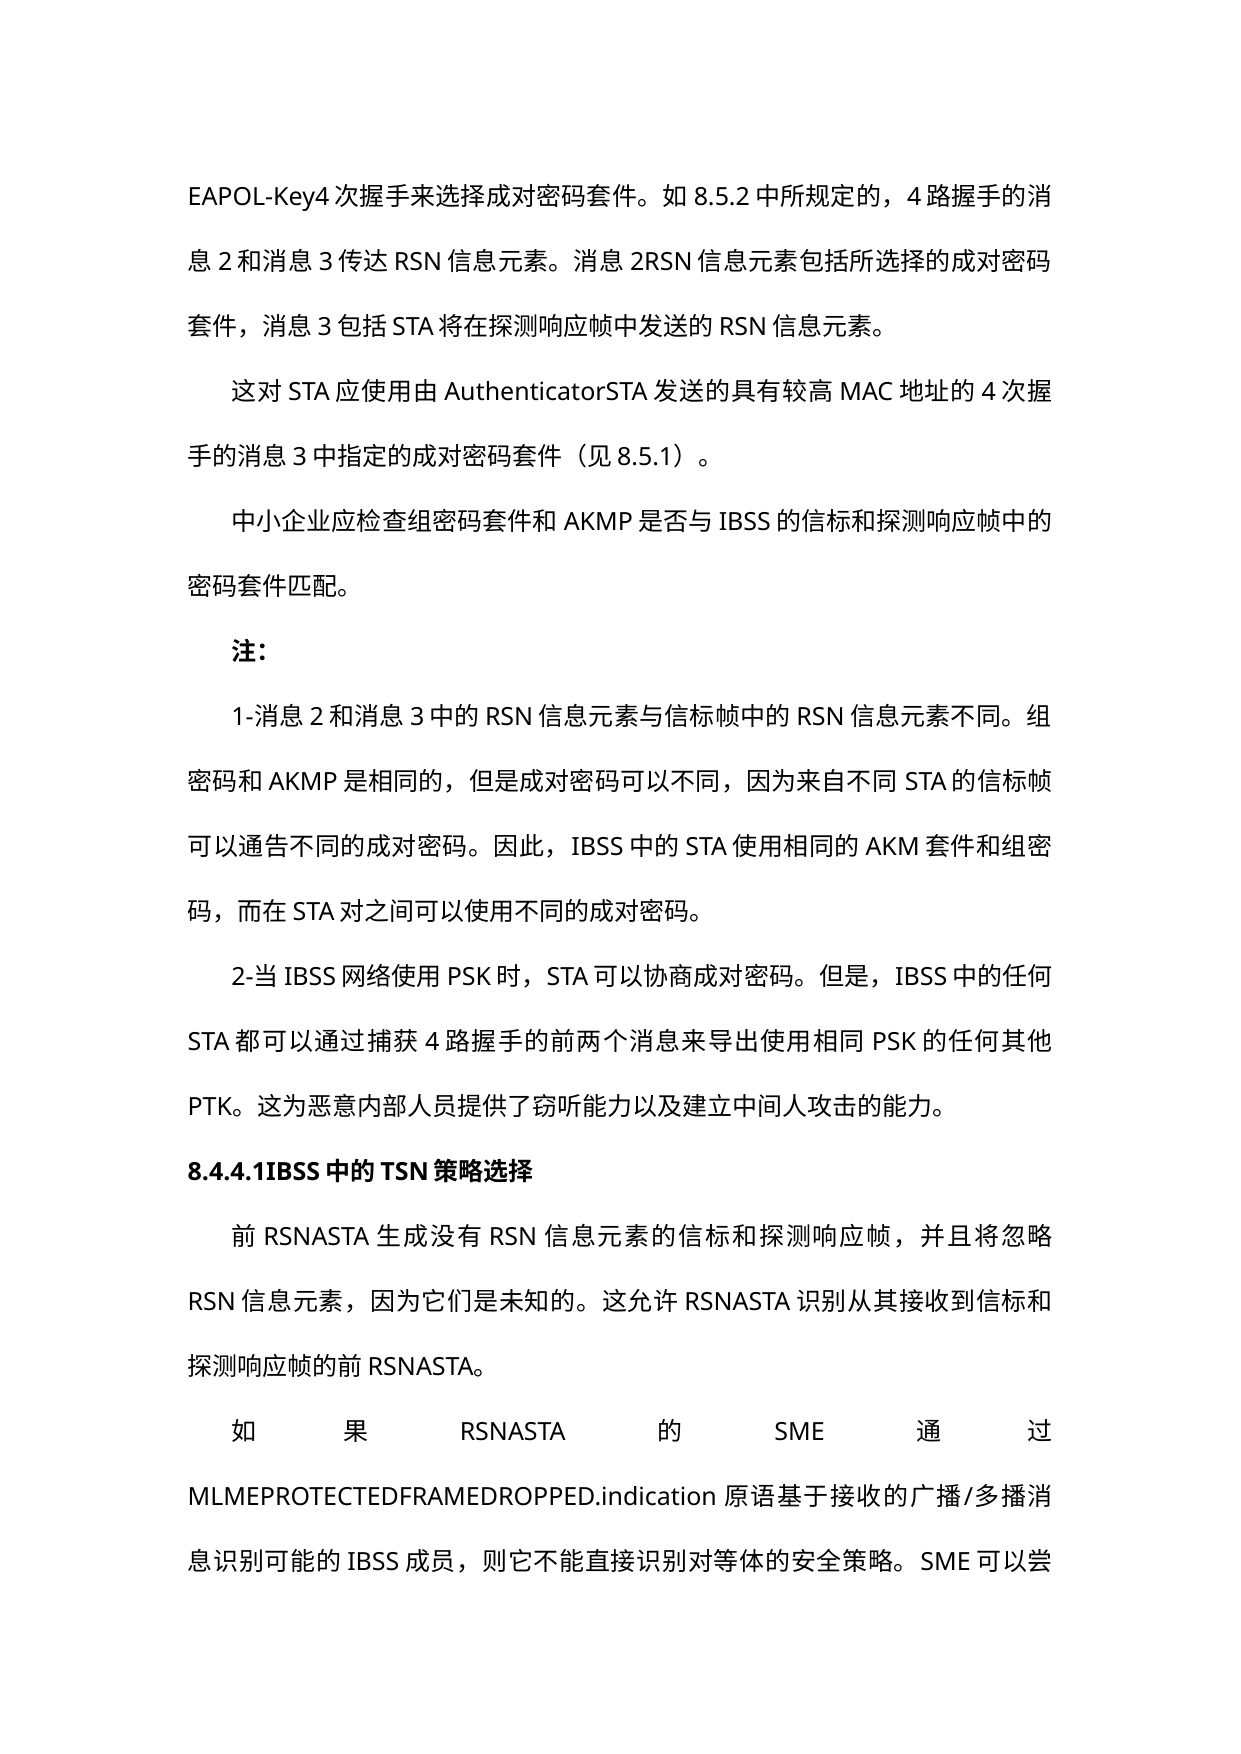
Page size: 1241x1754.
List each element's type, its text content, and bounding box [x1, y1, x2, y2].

text 中小企业应检查组密码套件和AKMP是否与IBSS的信标和探测响应帧中的密码套件匹配。 [187, 487, 1053, 617]
text 1-消息2和消息3中的RSN信息元素与信标帧中的RSN信息元素不同。组密码和AKMP是相同的，但是成对密码可以不同，因为来自不同STA的信标帧可以通告不同的成对密码。因此，IBSS中的STA使用相同的AKM套件和组密码，而在STA对之间可以使用不同的成对密码。 [187, 682, 1053, 942]
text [187, 162, 1053, 357]
text 前RSNASTA生成没有RSN信息元素的信标和探测响应帧，并且将忽略RSN信息元素，因为它们是未知的。这允许RSNASTA识别从其接收到信标和探测响应帧的前RSNASTA。 [187, 1202, 1053, 1397]
text 8.4.4.1IBSS中的TSN策略选择 [187, 1137, 1053, 1202]
text 这对STA应使用由AuthenticatorSTA发送的具有较高MAC地址的4次握手的消息3中指定的成对密码套件（见8.5.1）。 [187, 357, 1053, 487]
text 2-当IBSS网络使用PSK时，STA可以协商成对密码。但是，IBSS中的任何STA都可以通过捕获4路握手的前两个消息来导出使用相同PSK的任何其他PTK。这为恶意内部人员提供了窃听能力以及建立中间人攻击的能力。 [187, 942, 1053, 1137]
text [187, 1397, 1053, 1592]
text 注： [187, 617, 1053, 682]
